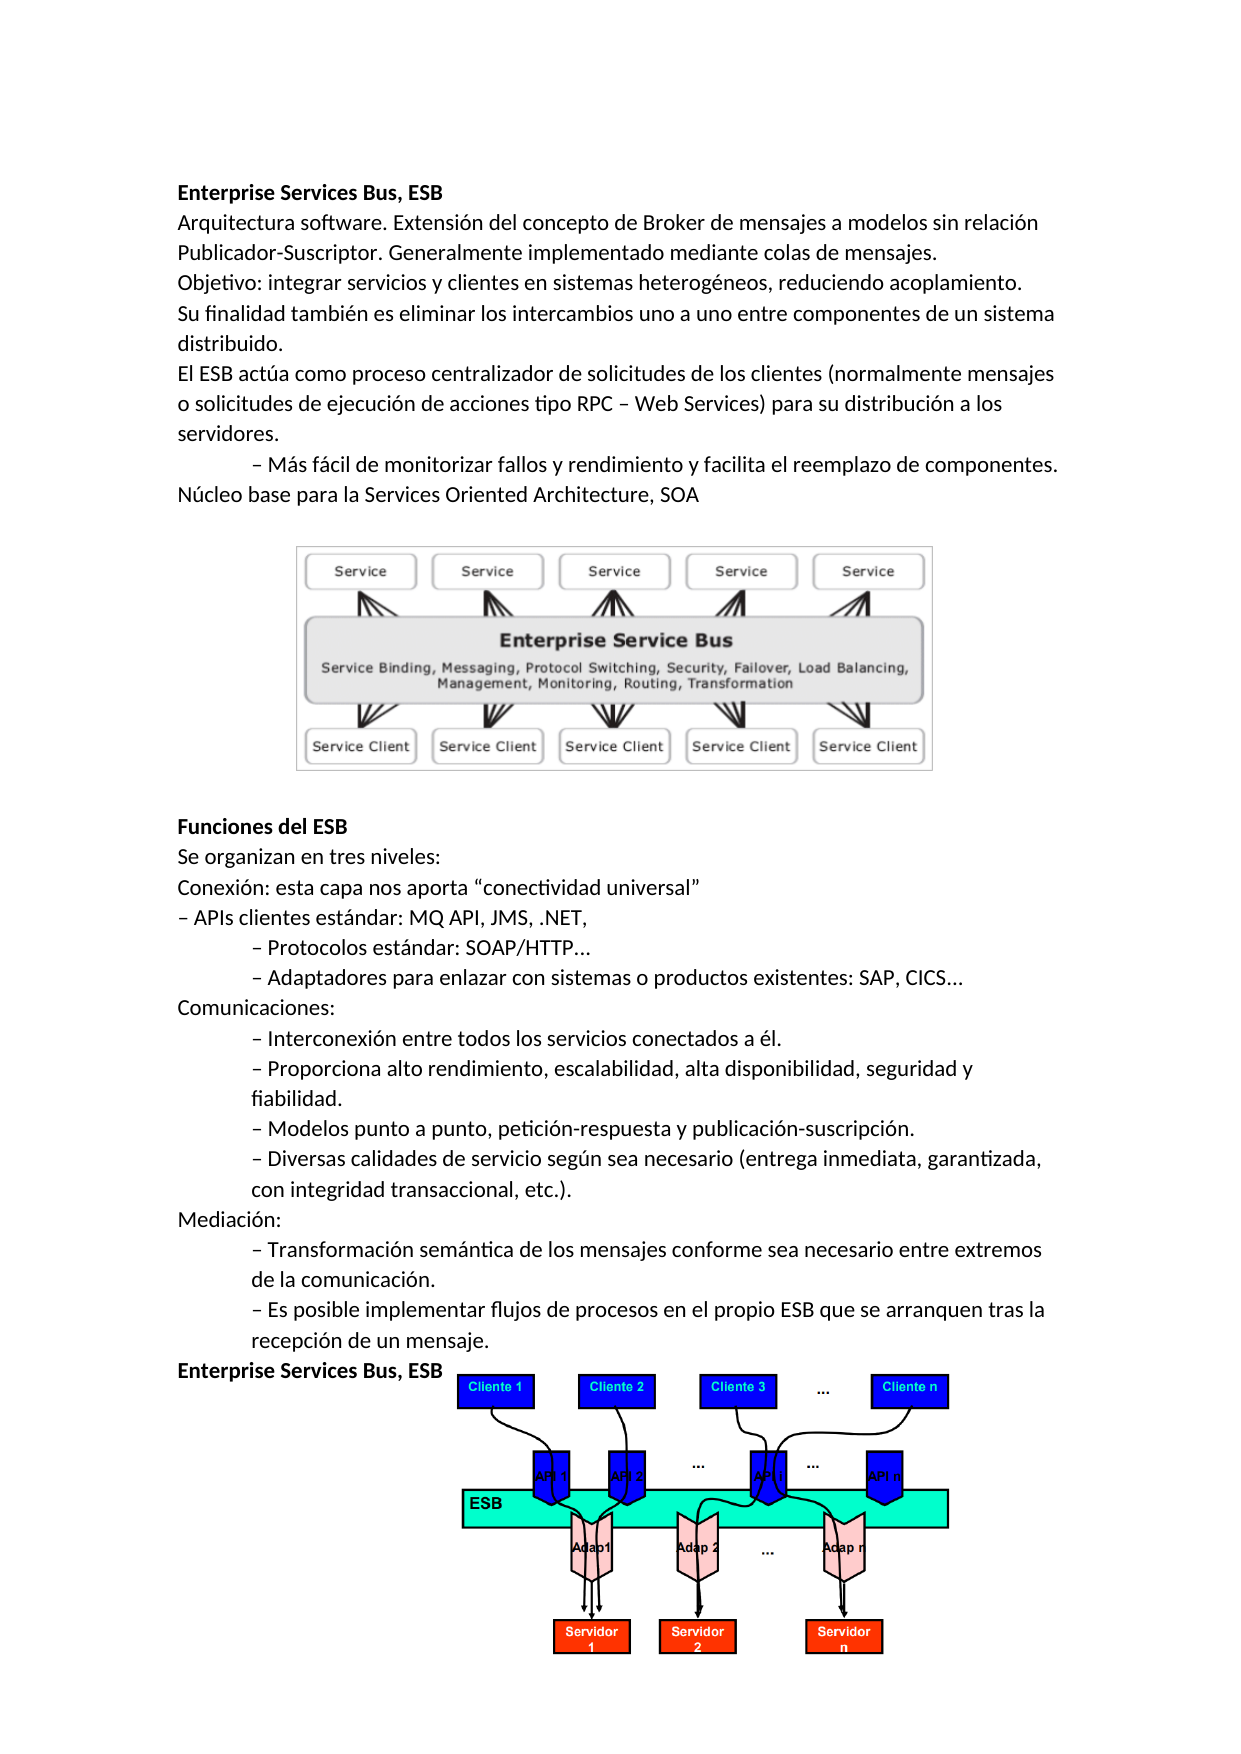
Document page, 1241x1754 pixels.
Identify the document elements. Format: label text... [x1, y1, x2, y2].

text – Diversas calidades de servicio según sea necesario (entrega inmediata, garantizada, con integridad transaccional, etc.). [251, 1144, 1063, 1203]
text Se organizan en tres niveles: [177, 842, 1063, 870]
text Arquitectura software. Extensión del concepto de Broker de mensajes a modelos sin relación Publicador-Suscriptor. Generalmente implementado mediante colas de mensajes. [177, 208, 1063, 266]
picture [291, 541, 950, 772]
text El ESB actúa como proceso centralizador de solicitudes de los clientes (normalmente mensajes o solicitudes de ejecución de acciones tipo RPC – Web Services) para su distribución a los servidores. [177, 359, 1063, 447]
text – Interconexión entre todos los servicios conectados a él. [177, 1024, 1063, 1052]
picture [451, 1360, 958, 1659]
text – Más fácil de monitorizar fallos y rendimiento y facilita el reemplazo de componentes. Núcleo base para la Services Oriented Architecture, SOA [177, 450, 1063, 508]
text Funciones del ESB [177, 812, 1063, 840]
text Conexión: esta capa nos aporta “conectividad universal” [177, 873, 1063, 901]
text Su finalidad también es eliminar los intercambios uno a uno entre componentes de un sistema distribuido. [177, 299, 1063, 357]
text – Proporciona alto rendimiento, escalabilidad, alta disponibilidad, seguridad y fiabilidad. [251, 1054, 1063, 1112]
text Objetivo: integrar servicios y clientes en sistemas heterogéneos, reduciendo acoplamiento. [177, 268, 1063, 296]
text – Modelos punto a punto, petición-respuesta y publicación-suscripción. [177, 1114, 1063, 1142]
text Comunicaciones: [177, 993, 1063, 1021]
text – APIs clientes estándar: MQ API, JMS, .NET, [177, 903, 1063, 931]
text – Transformación semántica de los mensajes conforme sea necesario entre extremos de la comunicación. [251, 1235, 1063, 1293]
text Mediación: [177, 1205, 1063, 1233]
text – Protocolos estándar: SOAP/HTTP... [177, 933, 1063, 961]
text – Es posible implementar flujos de procesos en el propio ESB que se arranquen tras la recepción de un mensaje. [251, 1296, 1063, 1354]
text Enterprise Services Bus, ESB [177, 1356, 1063, 1384]
text Enterprise Services Bus, ESB [177, 178, 1063, 206]
text – Adaptadores para enlazar con sistemas o productos existentes: SAP, CICS... [177, 963, 1063, 991]
